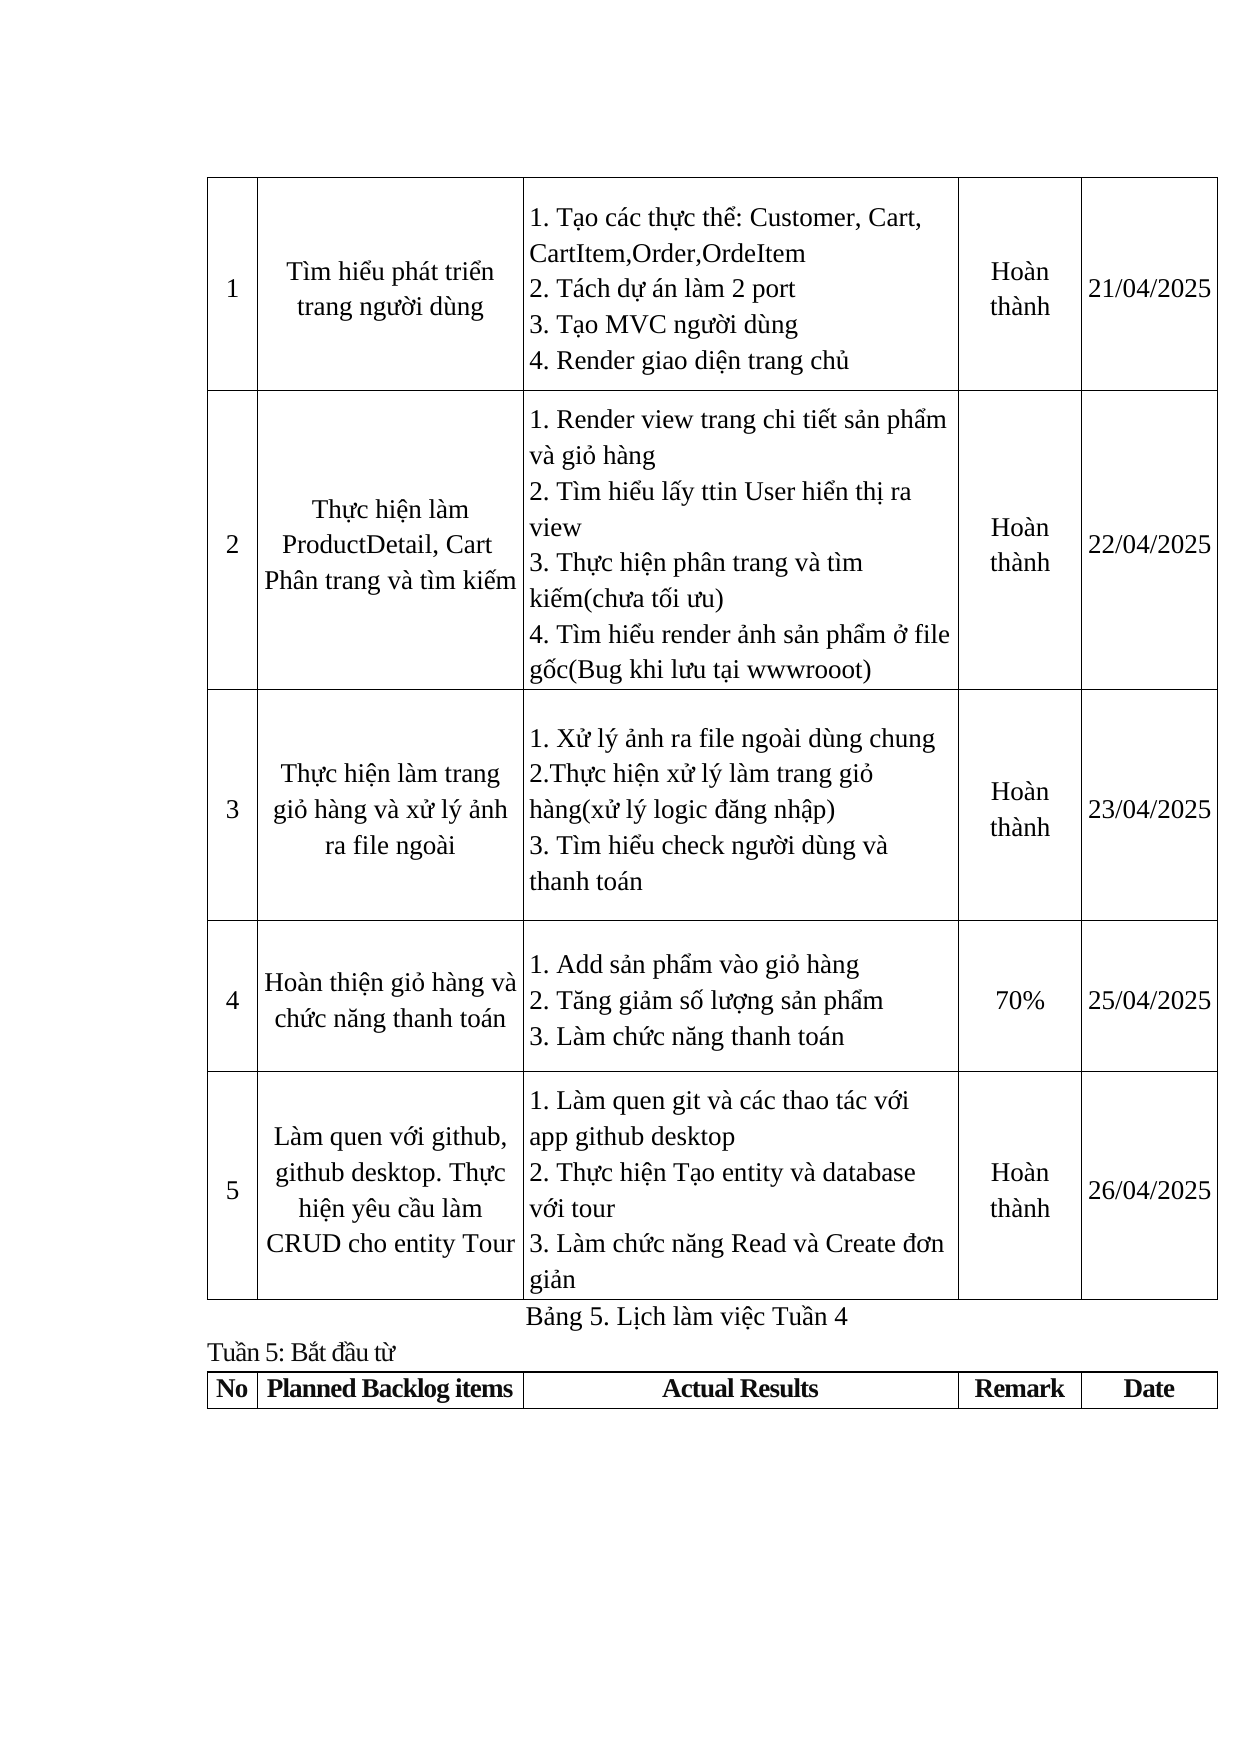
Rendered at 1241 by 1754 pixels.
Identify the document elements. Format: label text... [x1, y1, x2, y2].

table_cell 21/04/2025 [1082, 178, 1217, 390]
table_cell 3 [208, 690, 257, 920]
table_cell 1. Tạo các thực thể: Customer, Cart, CartItem,Order,OrdeItem 2. Tách dự án làm 2 port 3. Tạo MVC người dùng 4. Render giao diện trang chủ [524, 178, 958, 390]
table_cell 2 [208, 391, 257, 689]
table_cell 1. Xử lý ảnh ra file ngoài dùng chung 2.Thực hiện xử lý làm trang giỏ hàng(xử lý logic đăng nhập) 3. Tìm hiểu check người dùng và thanh toán [524, 690, 958, 920]
table_cell 1 [208, 178, 257, 390]
table_header Actual Results [524, 1373, 958, 1408]
table_cell Thực hiện làm ProductDetail, Cart Phân trang và tìm kiếm [258, 391, 523, 689]
table_cell Tìm hiểu phát triển trang người dùng [258, 178, 523, 390]
table_cell 1. Làm quen git và các thao tác với app github desktop 2. Thực hiện Tạo entity và database với tour 3. Làm chức năng Read và Create đơn giản [524, 1072, 958, 1299]
table_header Date [1082, 1373, 1217, 1408]
table_cell Hoàn thành [959, 1072, 1081, 1299]
table_cell 70% [959, 921, 1081, 1071]
table_cell Hoàn thành [959, 178, 1081, 390]
table_cell Hoàn thành [959, 690, 1081, 920]
table_cell 1. Add sản phẩm vào giỏ hàng 2. Tăng giảm số lượng sản phẩm 3. Làm chức năng thanh toán [524, 921, 958, 1071]
text Bảng 5. Lịch làm việc Tuần 4 [207, 1300, 1166, 1331]
table_cell 25/04/2025 [1082, 921, 1217, 1071]
text Tuần 5: Bắt đầu từ [207, 1336, 1166, 1367]
table_cell 23/04/2025 [1082, 690, 1217, 920]
table_cell Thực hiện làm trang giỏ hàng và xử lý ảnh ra file ngoài [258, 690, 523, 920]
table_header Remark [959, 1373, 1081, 1408]
table_cell Hoàn thành [959, 391, 1081, 689]
table_cell 22/04/2025 [1082, 391, 1217, 689]
table_header Planned Backlog items [258, 1373, 523, 1408]
table_cell 26/04/2025 [1082, 1072, 1217, 1299]
table_cell 4 [208, 921, 257, 1071]
table_header No [208, 1373, 257, 1408]
table_cell 1. Render view trang chi tiết sản phẩm và giỏ hàng 2. Tìm hiểu lấy ttin User hiển thị ra view 3. Thực hiện phân trang và tìm kiếm(chưa tối ưu) 4. Tìm hiểu render ảnh sản phẩm ở file gốc(Bug khi lưu tại wwwrooot) [524, 391, 958, 689]
table_cell Làm quen với github, github desktop. Thực hiện yêu cầu làm CRUD cho entity Tour [258, 1072, 523, 1299]
table_cell 5 [208, 1072, 257, 1299]
table_cell Hoàn thiện giỏ hàng và chức năng thanh toán [258, 921, 523, 1071]
